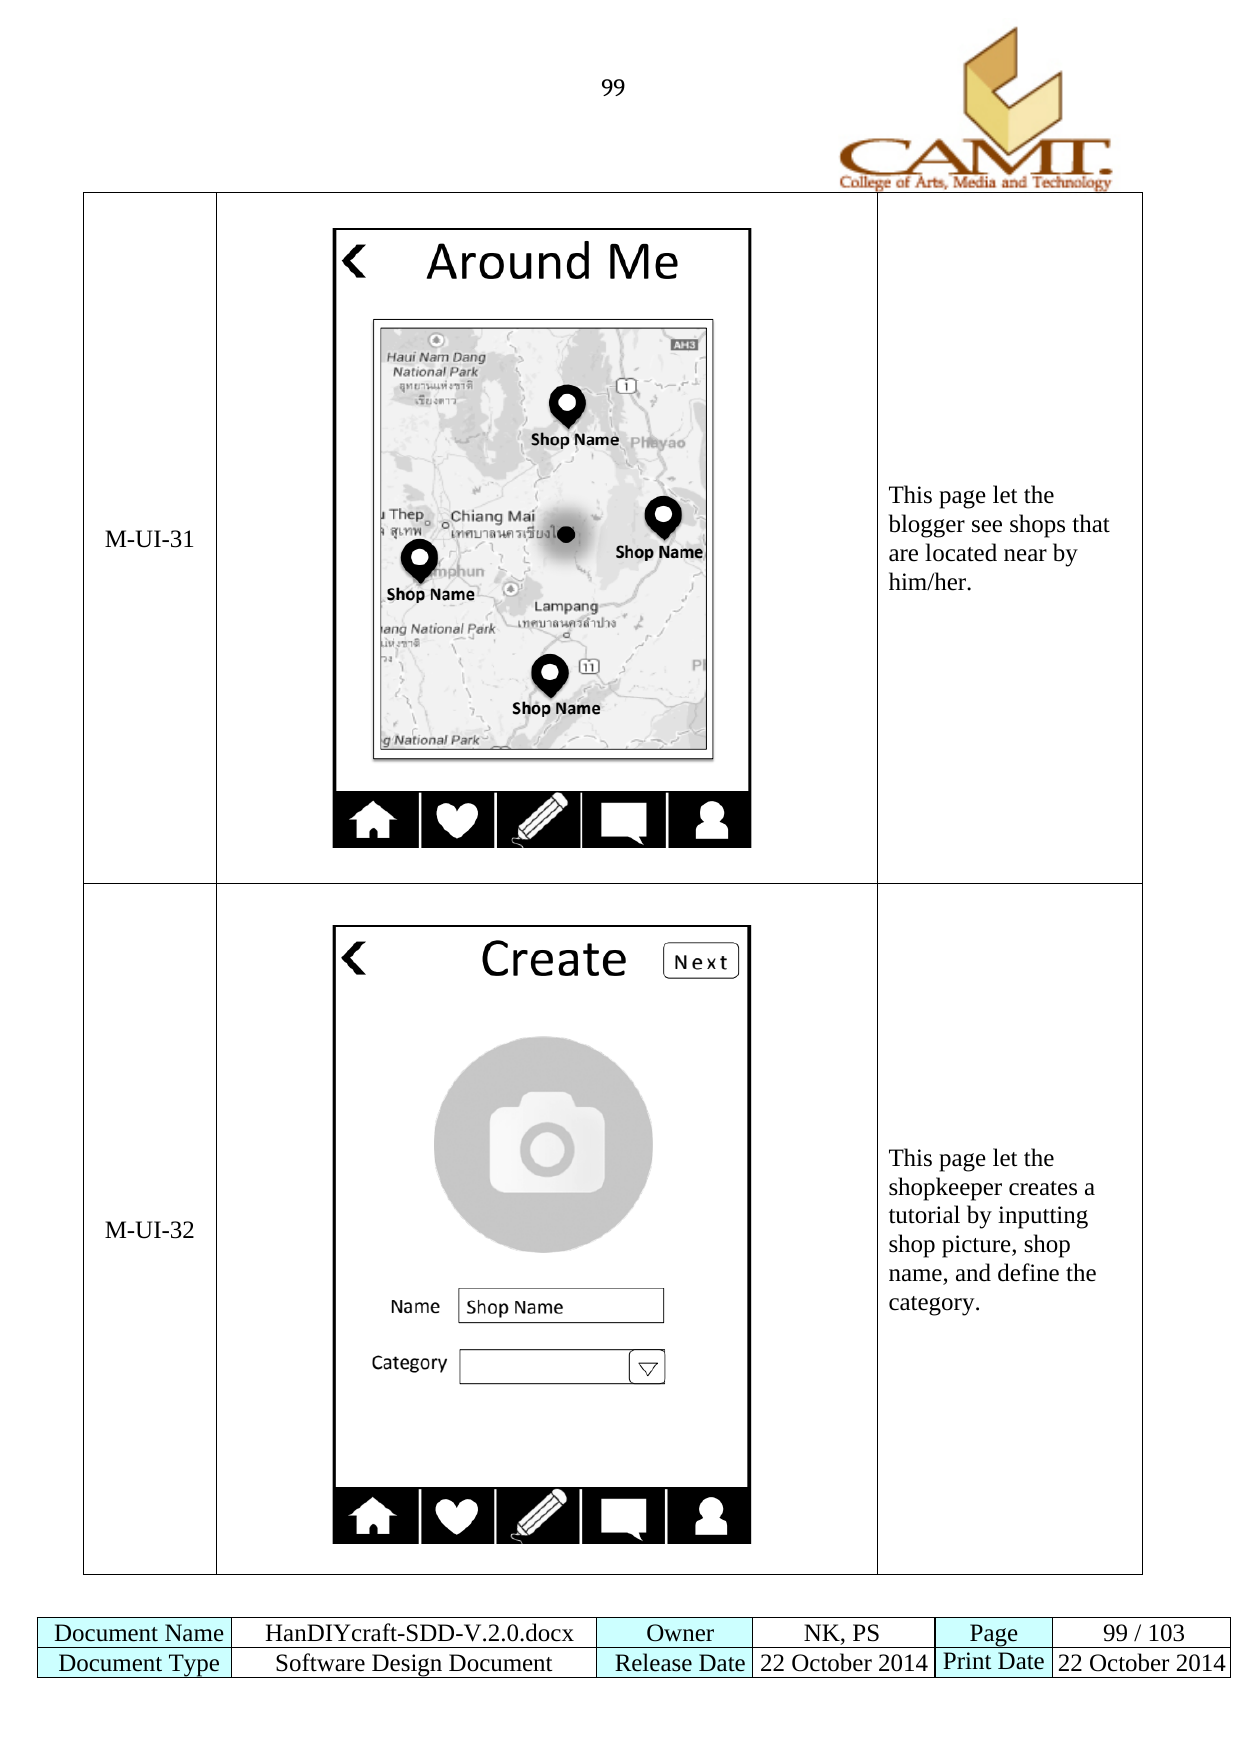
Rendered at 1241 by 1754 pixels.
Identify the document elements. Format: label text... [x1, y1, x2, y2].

table_cell This page let the blogger see shops that are located near by him/her. [878, 193, 1142, 883]
table_cell [217, 193, 877, 883]
table_cell This page let the shopkeeper creates a tutorial by inputting shop picture, shop name, and define the category. [878, 884, 1142, 1574]
table_cell M-UI-31 [84, 193, 216, 883]
picture [755, 18, 1221, 207]
table_cell M-UI-32 [84, 884, 216, 1574]
table_cell [217, 884, 877, 1574]
